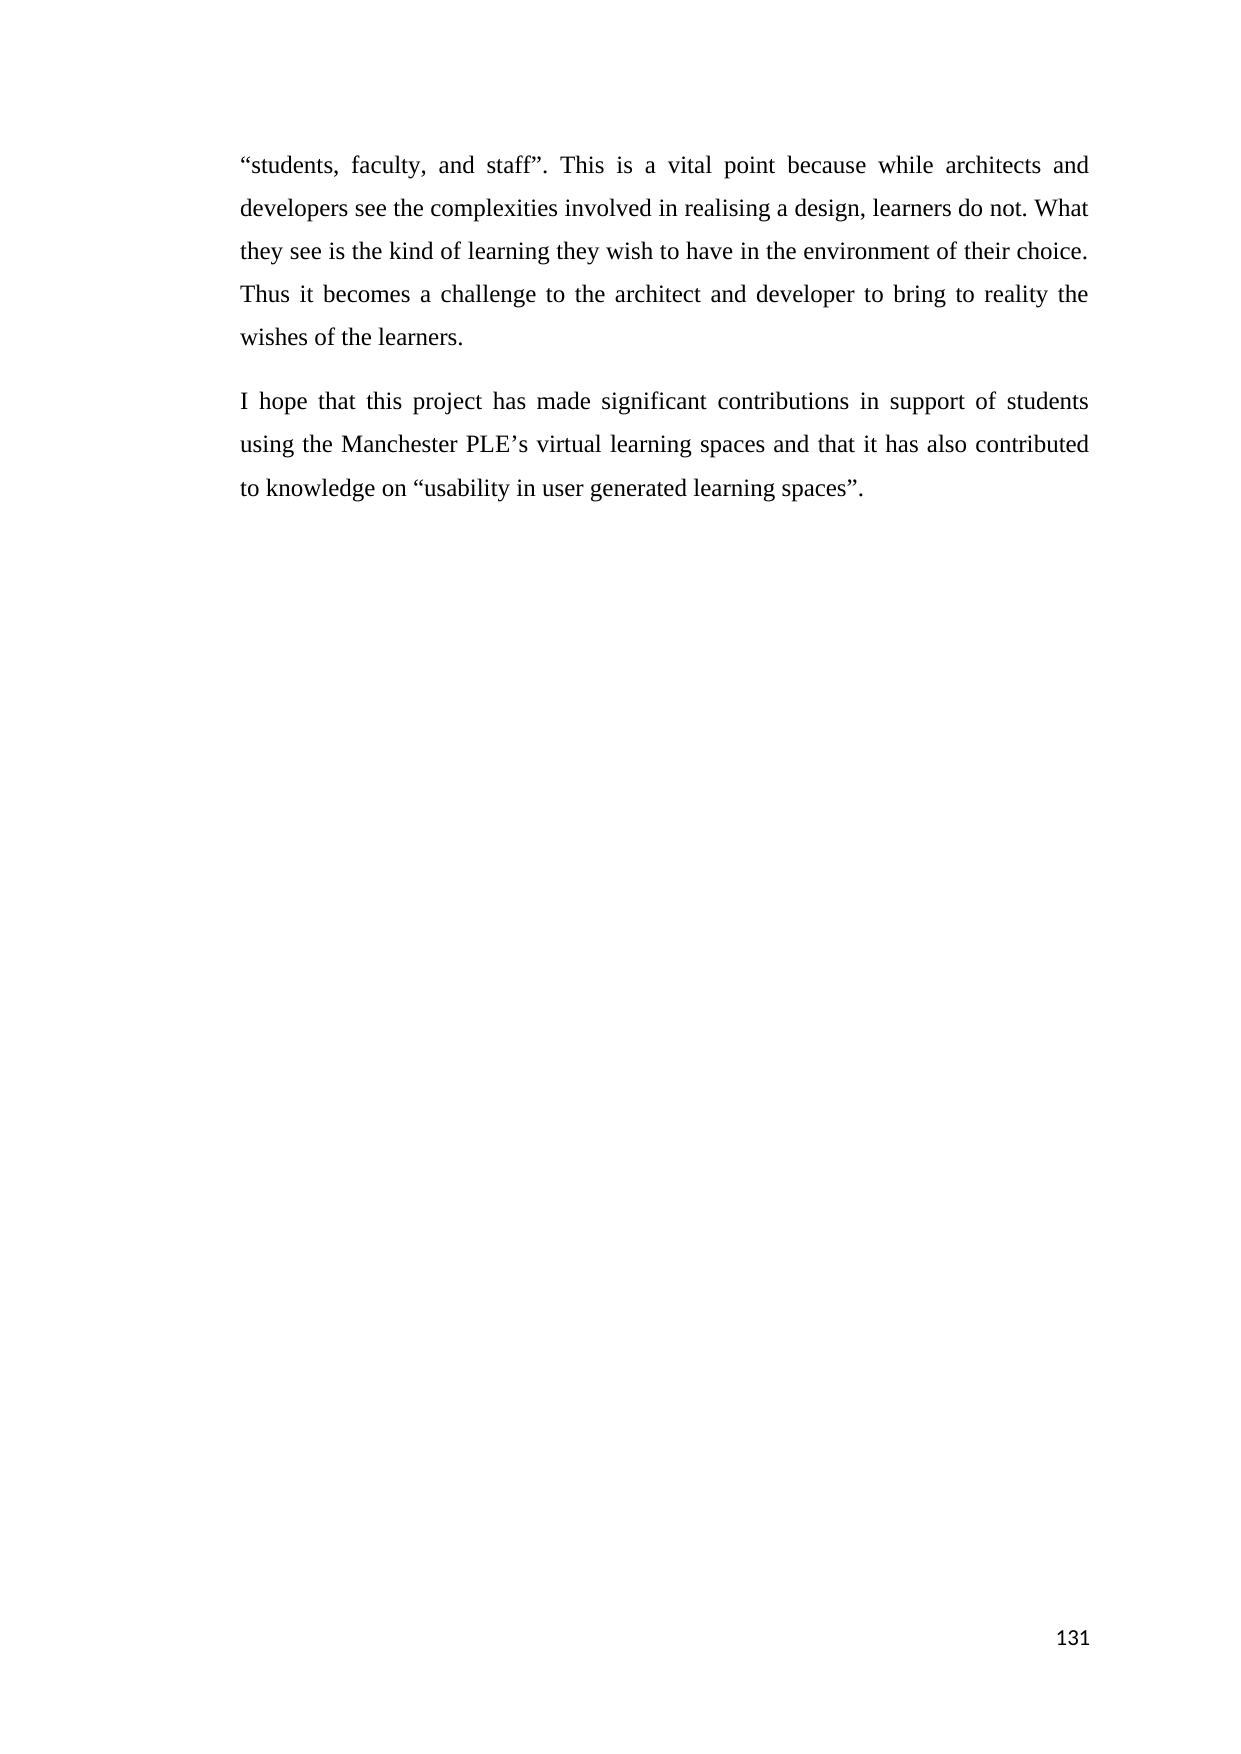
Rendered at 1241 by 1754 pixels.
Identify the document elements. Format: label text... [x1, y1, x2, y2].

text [240, 150, 1090, 351]
text I hope that this project has made significant contributions in support of students using the Manchester PLE’s virtual learning spaces and that it has also contributed to knowledge on “usability in user generated learning spaces”. [240, 386, 1090, 501]
